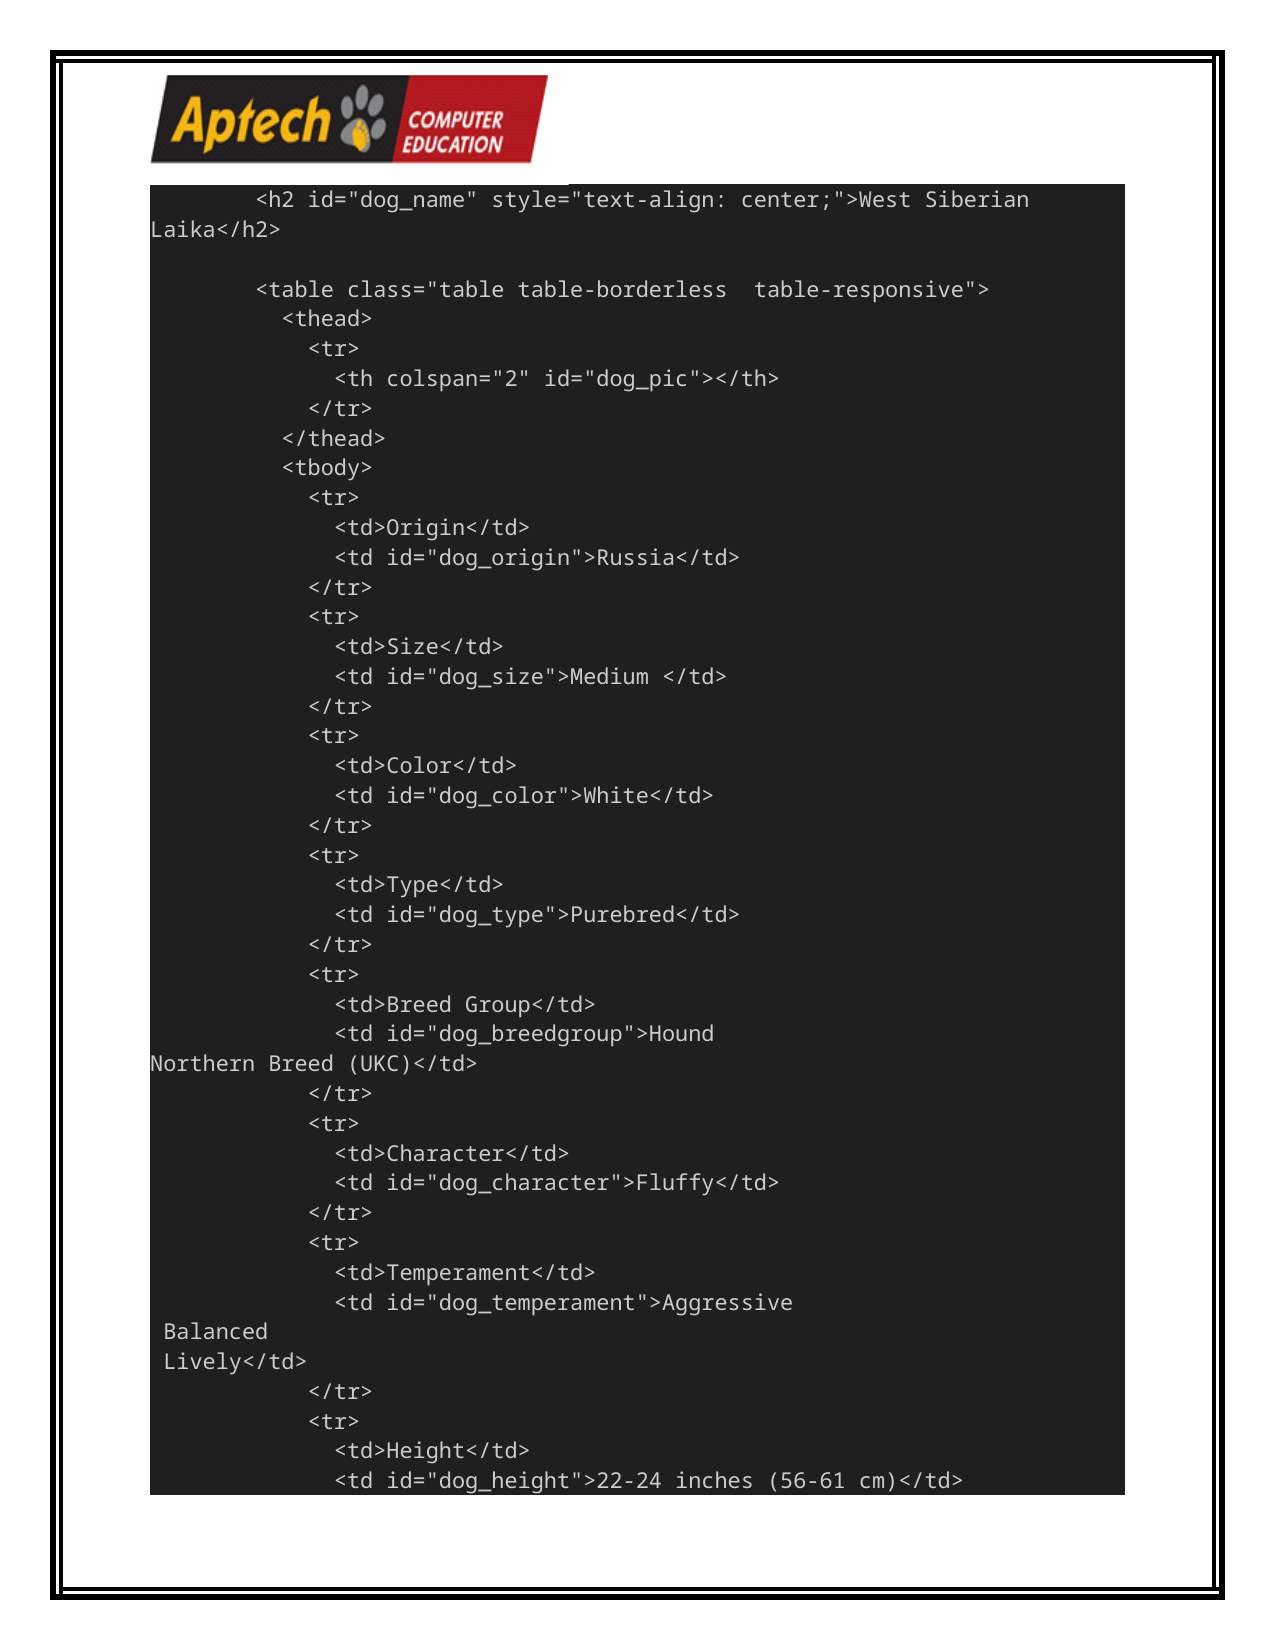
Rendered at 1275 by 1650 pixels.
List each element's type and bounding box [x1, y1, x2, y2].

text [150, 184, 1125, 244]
picture [150, 75, 569, 185]
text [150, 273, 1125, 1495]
